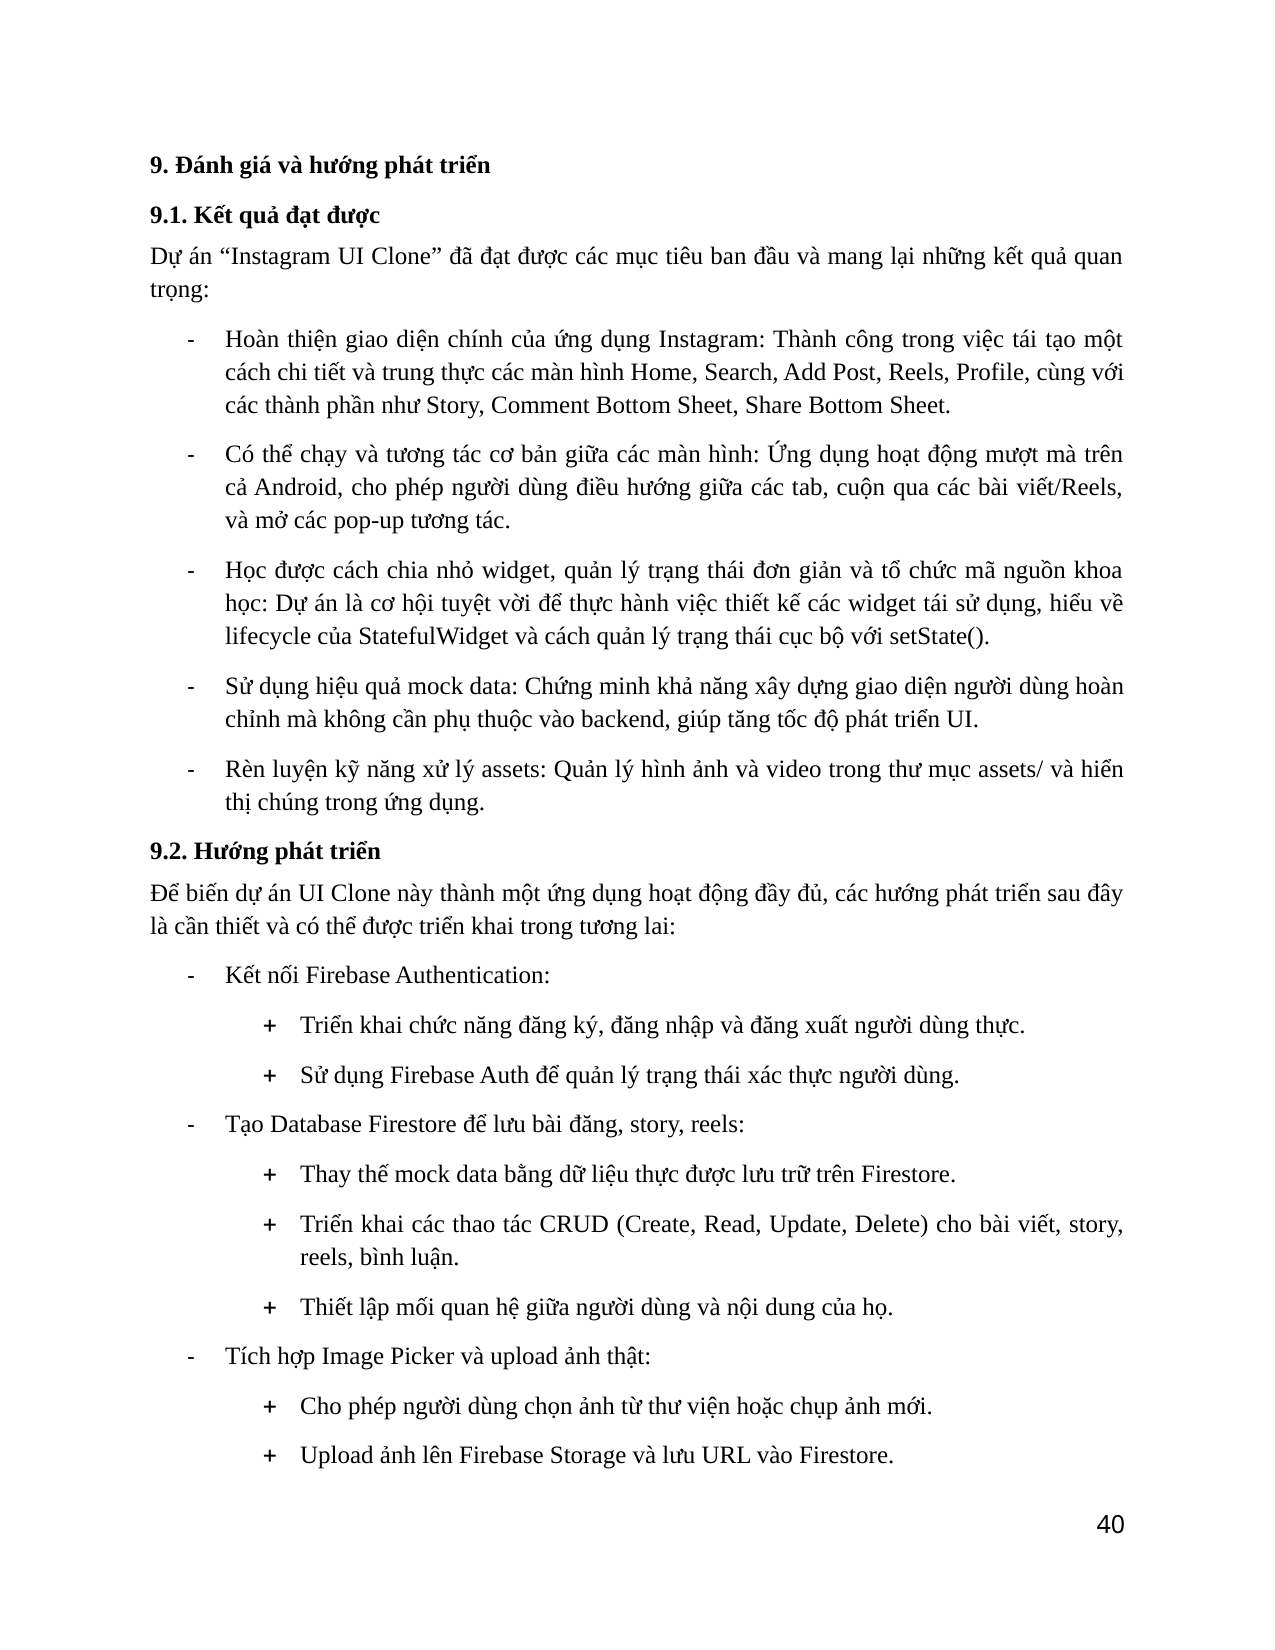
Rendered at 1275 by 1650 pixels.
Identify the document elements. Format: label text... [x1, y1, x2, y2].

list Thay thế mock data bằng dữ liệu thực được lưu trữ trên Firestore. [262, 1159, 1125, 1188]
list Rèn luyện kỹ năng xử lý assets: Quản lý hình ảnh và video trong thư mục assets/ và hiển thị chúng trong ứng dụng. [187, 754, 1125, 815]
list Học được cách chia nhỏ widget, quản lý trạng thái đơn giản và tổ chức mã nguồn khoa học: Dự án là cơ hội tuyệt vời để thực hành việc thiết kế các widget tái sử dụng, hiểu về lifecycle của StatefulWidget và cách quản lý trạng thái cục bộ với setState(). [187, 555, 1125, 650]
list Kết nối Firebase Authentication: [187, 960, 1125, 989]
text Để biến dự án UI Clone này thành một ứng dụng hoạt động đầy đủ, các hướng phát triển sau đây là cần thiết và có thể được triển khai trong tương lai: [150, 878, 1125, 939]
list Có thể chạy và tương tác cơ bản giữa các màn hình: Ứng dụng hoạt động mượt mà trên cả Android, cho phép người dùng điều hướng giữa các tab, cuộn qua các bài viết/Reels, và mở các pop-up tương tác. [187, 439, 1125, 534]
list Hoàn thiện giao diện chính của ứng dụng Instagram: Thành công trong việc tái tạo một cách chi tiết và trung thực các màn hình Home, Search, Add Post, Reels, Profile, cùng với các thành phần như Story, Comment Bottom Sheet, Share Bottom Sheet. [187, 324, 1125, 418]
list Tạo Database Firestore để lưu bài đăng, story, reels: [187, 1109, 1125, 1138]
list Thiết lập mối quan hệ giữa người dùng và nội dung của họ. [262, 1292, 1125, 1320]
list Sử dụng hiệu quả mock data: Chứng minh khả năng xây dựng giao diện người dùng hoàn chỉnh mà không cần phụ thuộc vào backend, giúp tăng tốc độ phát triển UI. [187, 671, 1125, 733]
subtitle 9.2. Hướng phát triển [150, 836, 1125, 865]
text Dự án “Instagram UI Clone” đã đạt được các mục tiêu ban đầu và mang lại những kết quả quan trọng: [150, 241, 1125, 303]
list Upload ảnh lên Firebase Storage và lưu URL vào Firestore. [262, 1441, 1125, 1469]
list Tích hợp Image Picker và upload ảnh thật: [187, 1341, 1125, 1370]
subtitle 9. Đánh giá và hướng phát triển [150, 150, 1125, 179]
list Triển khai các thao tác CRUD (Create, Read, Update, Delete) cho bài viết, story, reels, bình luận. [262, 1209, 1125, 1271]
list Triển khai chức năng đăng ký, đăng nhập và đăng xuất người dùng thực. [262, 1010, 1125, 1039]
list Cho phép người dùng chọn ảnh từ thư viện hoặc chụp ảnh mới. [262, 1391, 1125, 1420]
list Sử dụng Firebase Auth để quản lý trạng thái xác thực người dùng. [262, 1060, 1125, 1088]
subtitle 9.1. Kết quả đạt được [150, 200, 1125, 228]
